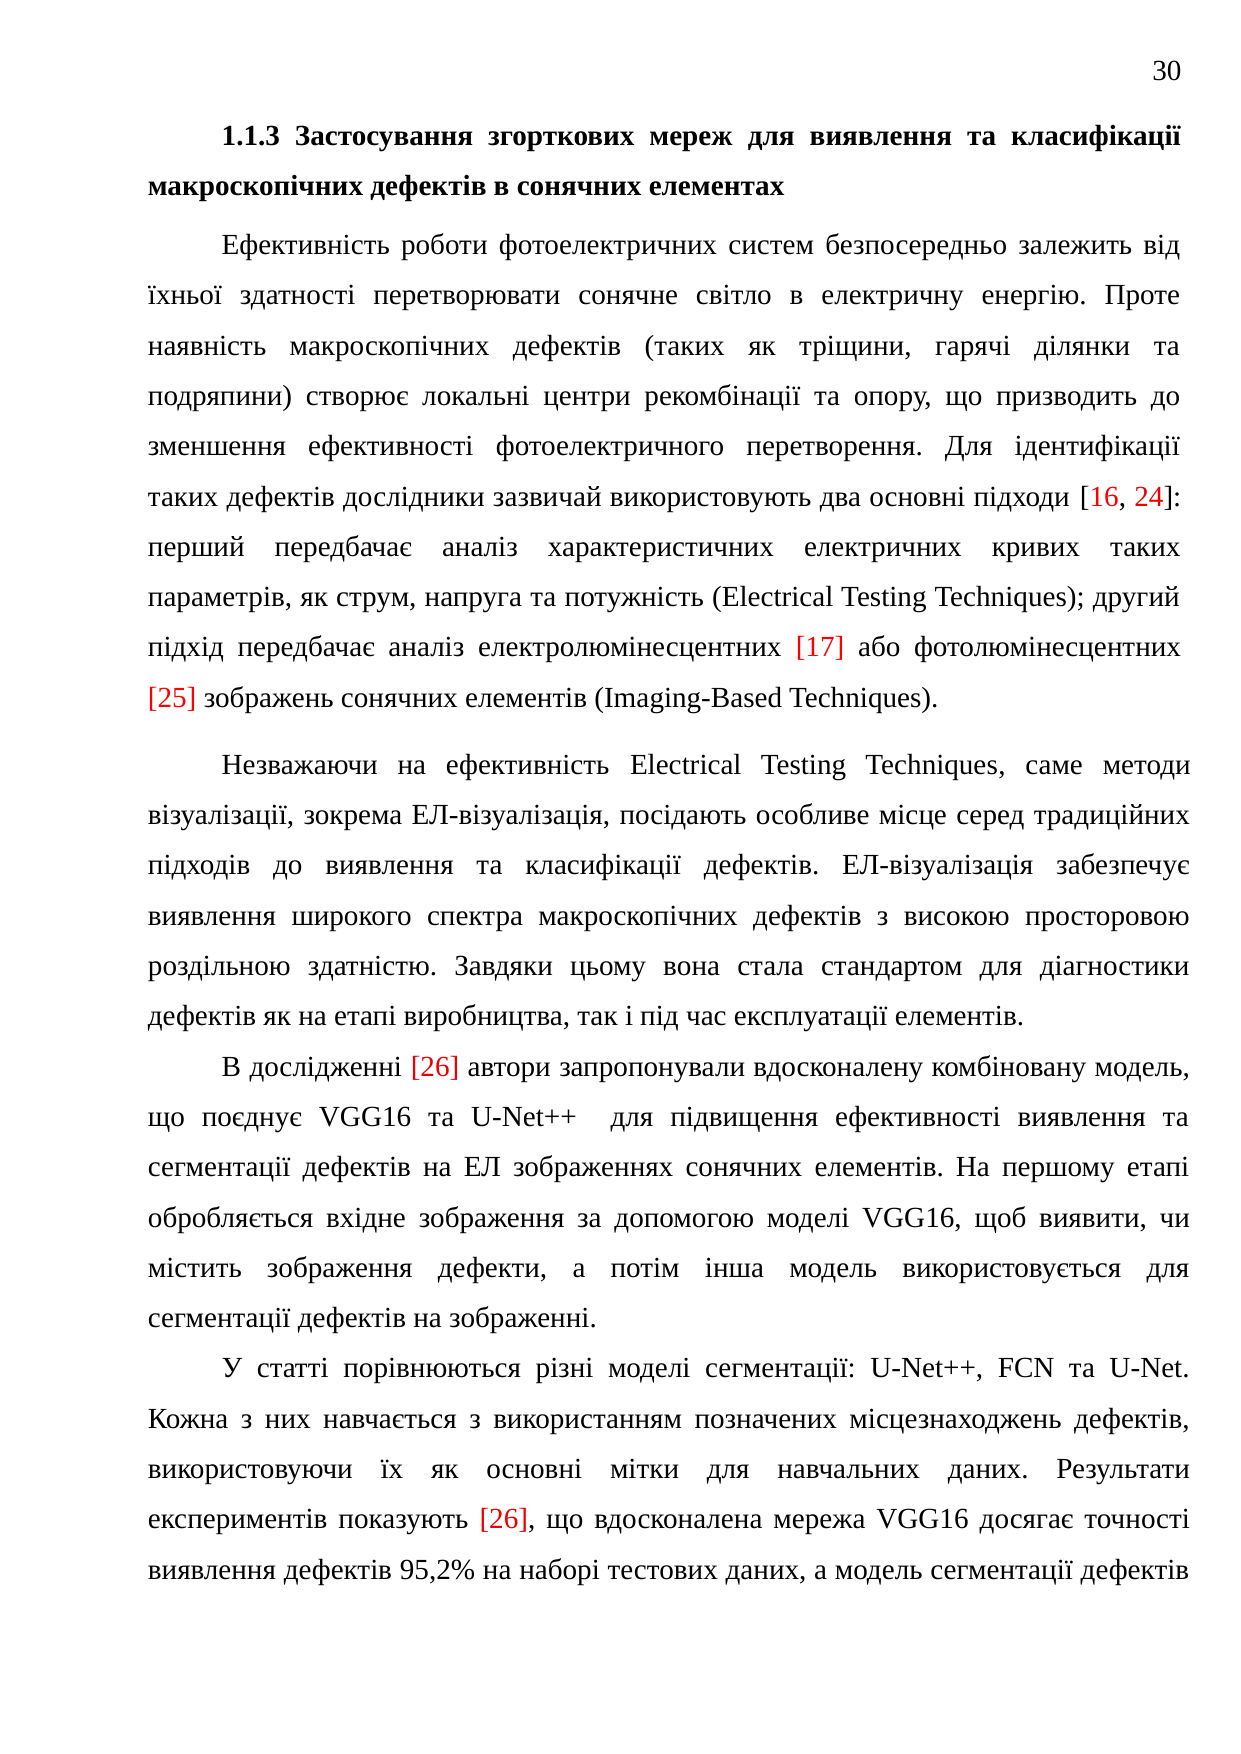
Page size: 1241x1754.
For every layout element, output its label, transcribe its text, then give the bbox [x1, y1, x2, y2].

subtitle 1.1.3 Застосування згорткових мереж для виявлення та класифікації макроскопічних дефектів в сонячних елементах [148, 118, 1181, 202]
text Ефективність роботи фотоелектричних систем безпосередньо залежить від їхньої здатності перетворювати сонячне світло в електричну енергію. Проте наявність макроскопічних дефектів (таких як тріщини, гарячі ділянки та подряпини) створює локальні центри рекомбінації та опору, що призводить до зменшення ефективності фотоелектричного перетворення. Для ідентифікації таких дефектів дослідники зазвичай використовують два основні підходи [16, 24]: перший передбачає аналіз характеристичних електричних кривих таких параметрів, як струм, напруга та потужність (Electrical Testing Techniques); другий підхід передбачає аналіз електролюмінесцентних [17] або фотолюмінесцентних [25] зображень сонячних елементів (Imaging-Based Techniques). [148, 227, 1181, 713]
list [148, 1351, 1191, 1585]
list Незважаючи на ефективність Electrical Testing Techniques, саме методи візуалізації, зокрема ЕЛ-візуалізація, посідають особливе місце серед традиційних підходів до виявлення та класифікації дефектів. ЕЛ-візуалізація забезпечує виявлення широкого спектра макроскопічних дефектів з високою просторовою роздільною здатністю. Завдяки цьому вона стала стандартом для діагностики дефектів як на етапі виробництва, так і під час експлуатації елементів. [148, 747, 1191, 1032]
list В дослідженні [26] автори запропонували вдосконалену комбіновану модель, що поєднує VGG16 та U-Net++ для підвищення ефективності виявлення та сегментації дефектів на ЕЛ зображеннях сонячних елементів. На першому етапі обробляється вхідне зображення за допомогою моделі VGG16, щоб виявити, чи містить зображення дефекти, а потім інша модель використовується для сегментації дефектів на зображенні. [148, 1049, 1191, 1334]
